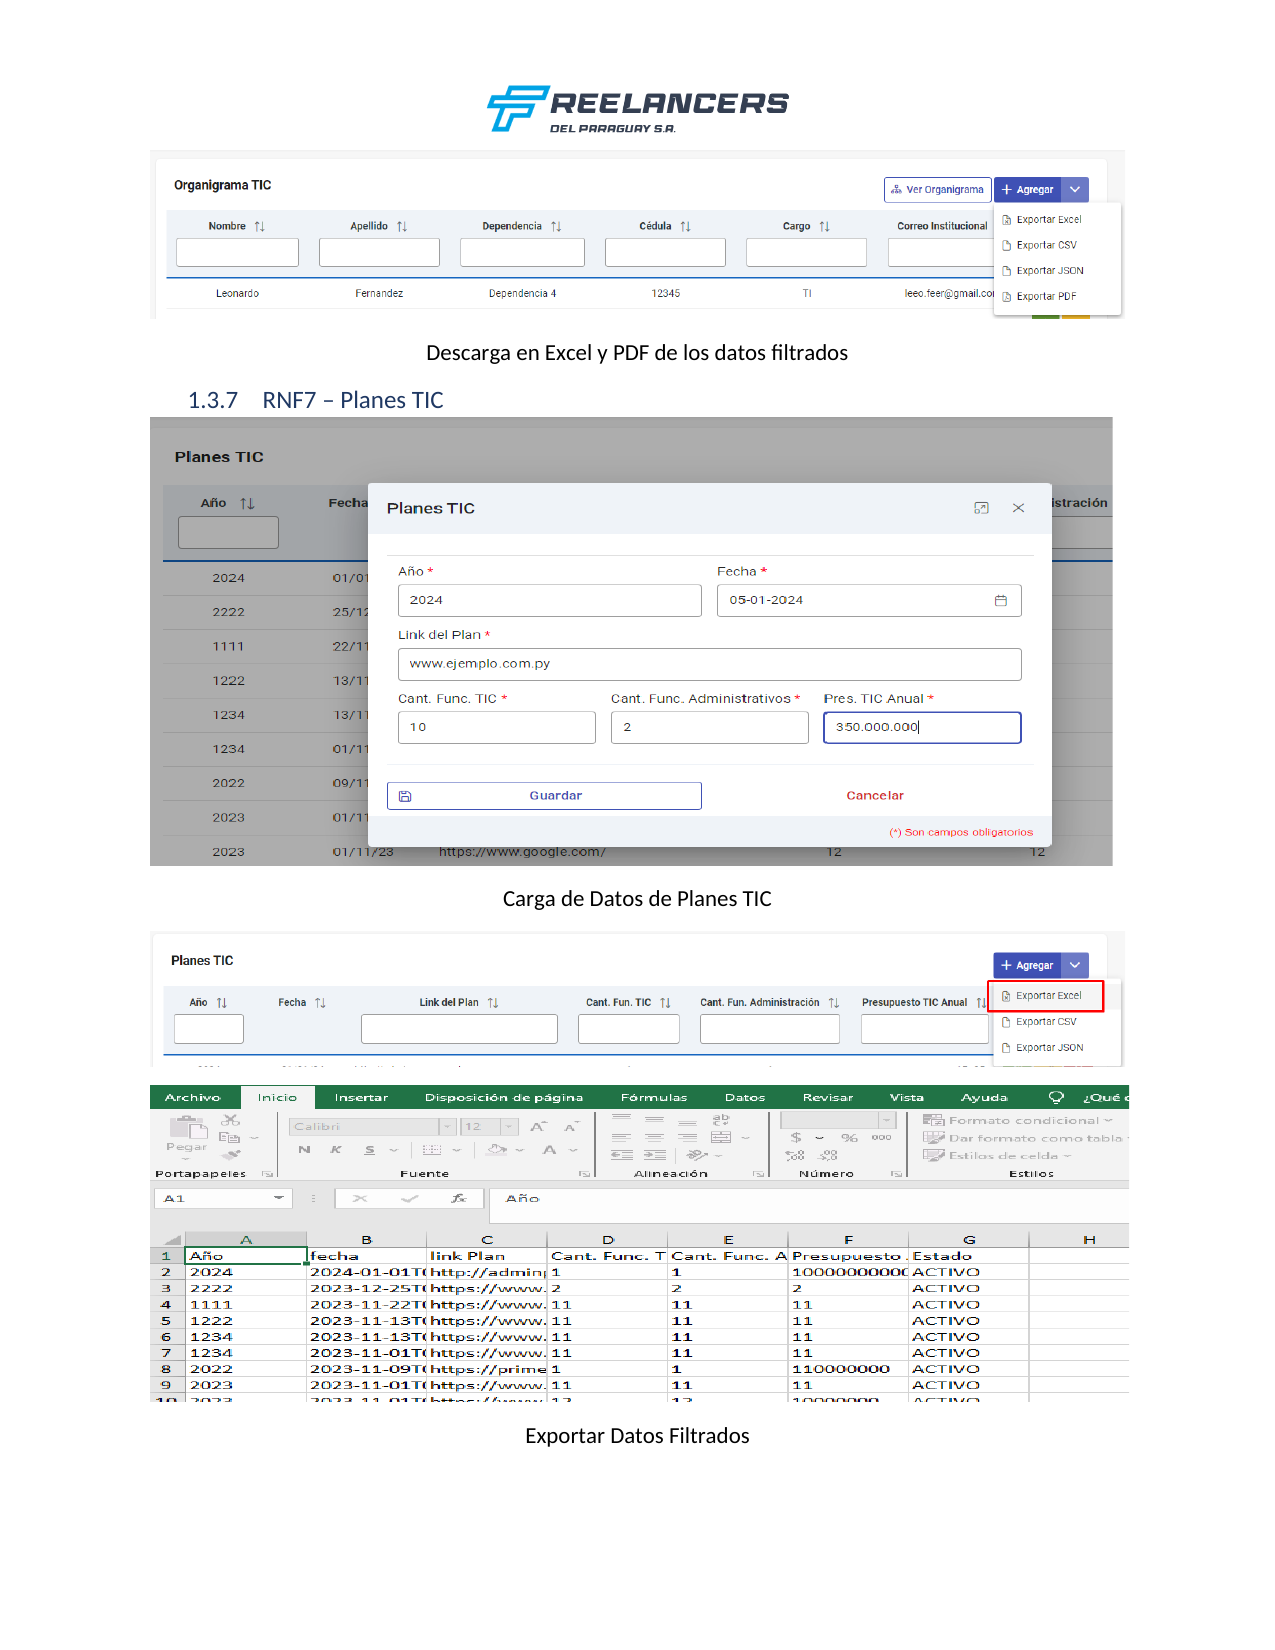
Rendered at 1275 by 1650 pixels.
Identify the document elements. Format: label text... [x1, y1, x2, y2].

text Carga de Datos de Planes TIC [150, 884, 1125, 912]
picture [150, 150, 1125, 319]
text Descarga en Excel y PDF de los datos filtrados [150, 338, 1125, 366]
picture [150, 931, 1125, 1067]
picture [150, 1085, 1130, 1402]
picture [477, 75, 798, 143]
text Exportar Datos Filtrados [150, 1421, 1125, 1449]
picture [150, 417, 1113, 866]
subtitle RNF7 – Planes TIC [187, 384, 1125, 415]
